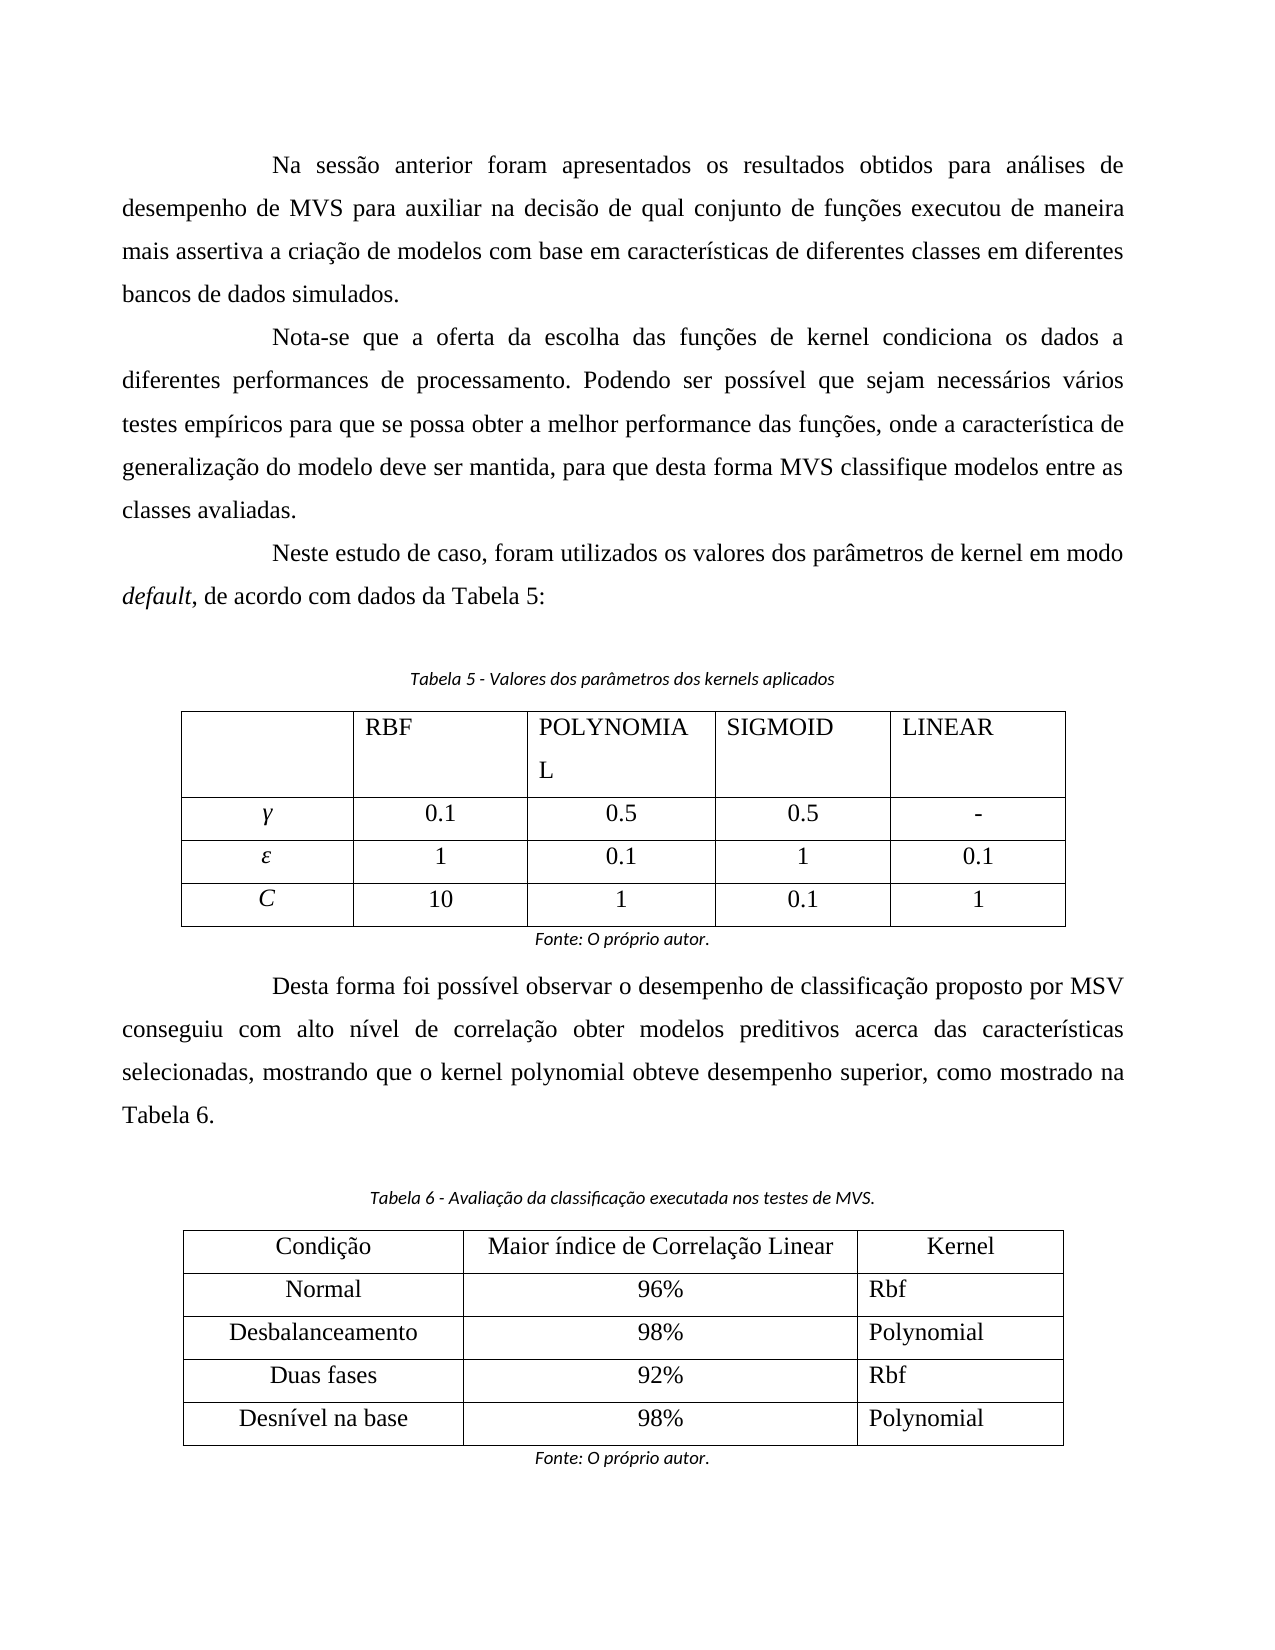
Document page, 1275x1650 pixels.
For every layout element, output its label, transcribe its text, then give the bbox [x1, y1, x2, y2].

table_cell 0.1 [716, 884, 890, 926]
table_cell [182, 798, 353, 840]
text Na sessão anterior foram apresentados os resultados obtidos para análises de desempenho de MVS para auxiliar na decisão de qual conjunto de funções executou de maneira mais assertiva a criação de modelos com base em características de diferentes classes em diferentes bancos de dados simulados. [122, 150, 1125, 308]
table_header Kernel [858, 1231, 1063, 1273]
table_cell Desbalanceamento [184, 1317, 463, 1359]
table_cell 1 [716, 841, 890, 883]
table_cell Normal [184, 1274, 463, 1316]
table_cell [182, 884, 353, 926]
table_header POLYNOMIAL [528, 712, 715, 797]
table_header Condição [184, 1231, 463, 1273]
table_cell 1 [891, 884, 1065, 926]
table_cell Polynomial [858, 1317, 1063, 1359]
table_header RBF [354, 712, 527, 797]
table_cell Duas fases [184, 1360, 463, 1402]
table_cell 98% [464, 1403, 857, 1445]
table_cell - [891, 798, 1065, 840]
table_cell 98% [464, 1317, 857, 1359]
table_cell 1 [528, 884, 715, 926]
table_cell 0.1 [354, 798, 527, 840]
table_cell 92% [464, 1360, 857, 1402]
table_cell [182, 841, 353, 883]
table_cell 10 [354, 884, 527, 926]
table_header LINEAR [891, 712, 1065, 797]
text Desta forma foi possível observar o desempenho de classificação proposto por MSV conseguiu com alto nível de correlação obter modelos preditivos acerca das características selecionadas, mostrando que o kernel polynomial obteve desempenho superior, como mostrado na abela . [122, 971, 1125, 1129]
text 5 [122, 667, 1125, 690]
text 6 [122, 1186, 1125, 1209]
table_header [182, 712, 353, 797]
text Nota-se que a oferta da escolha das funções de kernel condiciona os dados a diferentes performances de processamento. Podendo ser possível que sejam necessários vários testes empíricos para que se possa obter a melhor performance das funções, onde a característica de generalização do modelo deve ser mantida, para que desta forma MVS classifique modelos entre as classes avaliadas. [122, 322, 1125, 524]
table_cell 0.1 [528, 841, 715, 883]
table_cell 96% [464, 1274, 857, 1316]
table_cell Rbf [858, 1360, 1063, 1402]
table_header SIGMOID [716, 712, 890, 797]
table_cell 0.1 [891, 841, 1065, 883]
table_cell 0.5 [528, 798, 715, 840]
table_cell 0.5 [716, 798, 890, 840]
table_cell Rbf [858, 1274, 1063, 1316]
table_header Maior índice de Correlação Linear [464, 1231, 857, 1273]
table_cell 1 [354, 841, 527, 883]
table_cell Desnível na base [184, 1403, 463, 1445]
text Neste estudo de caso, foram utilizados os valores dos parâmetros de kernel em modo default, : [122, 538, 1125, 610]
table_cell Polynomial [858, 1403, 1063, 1445]
